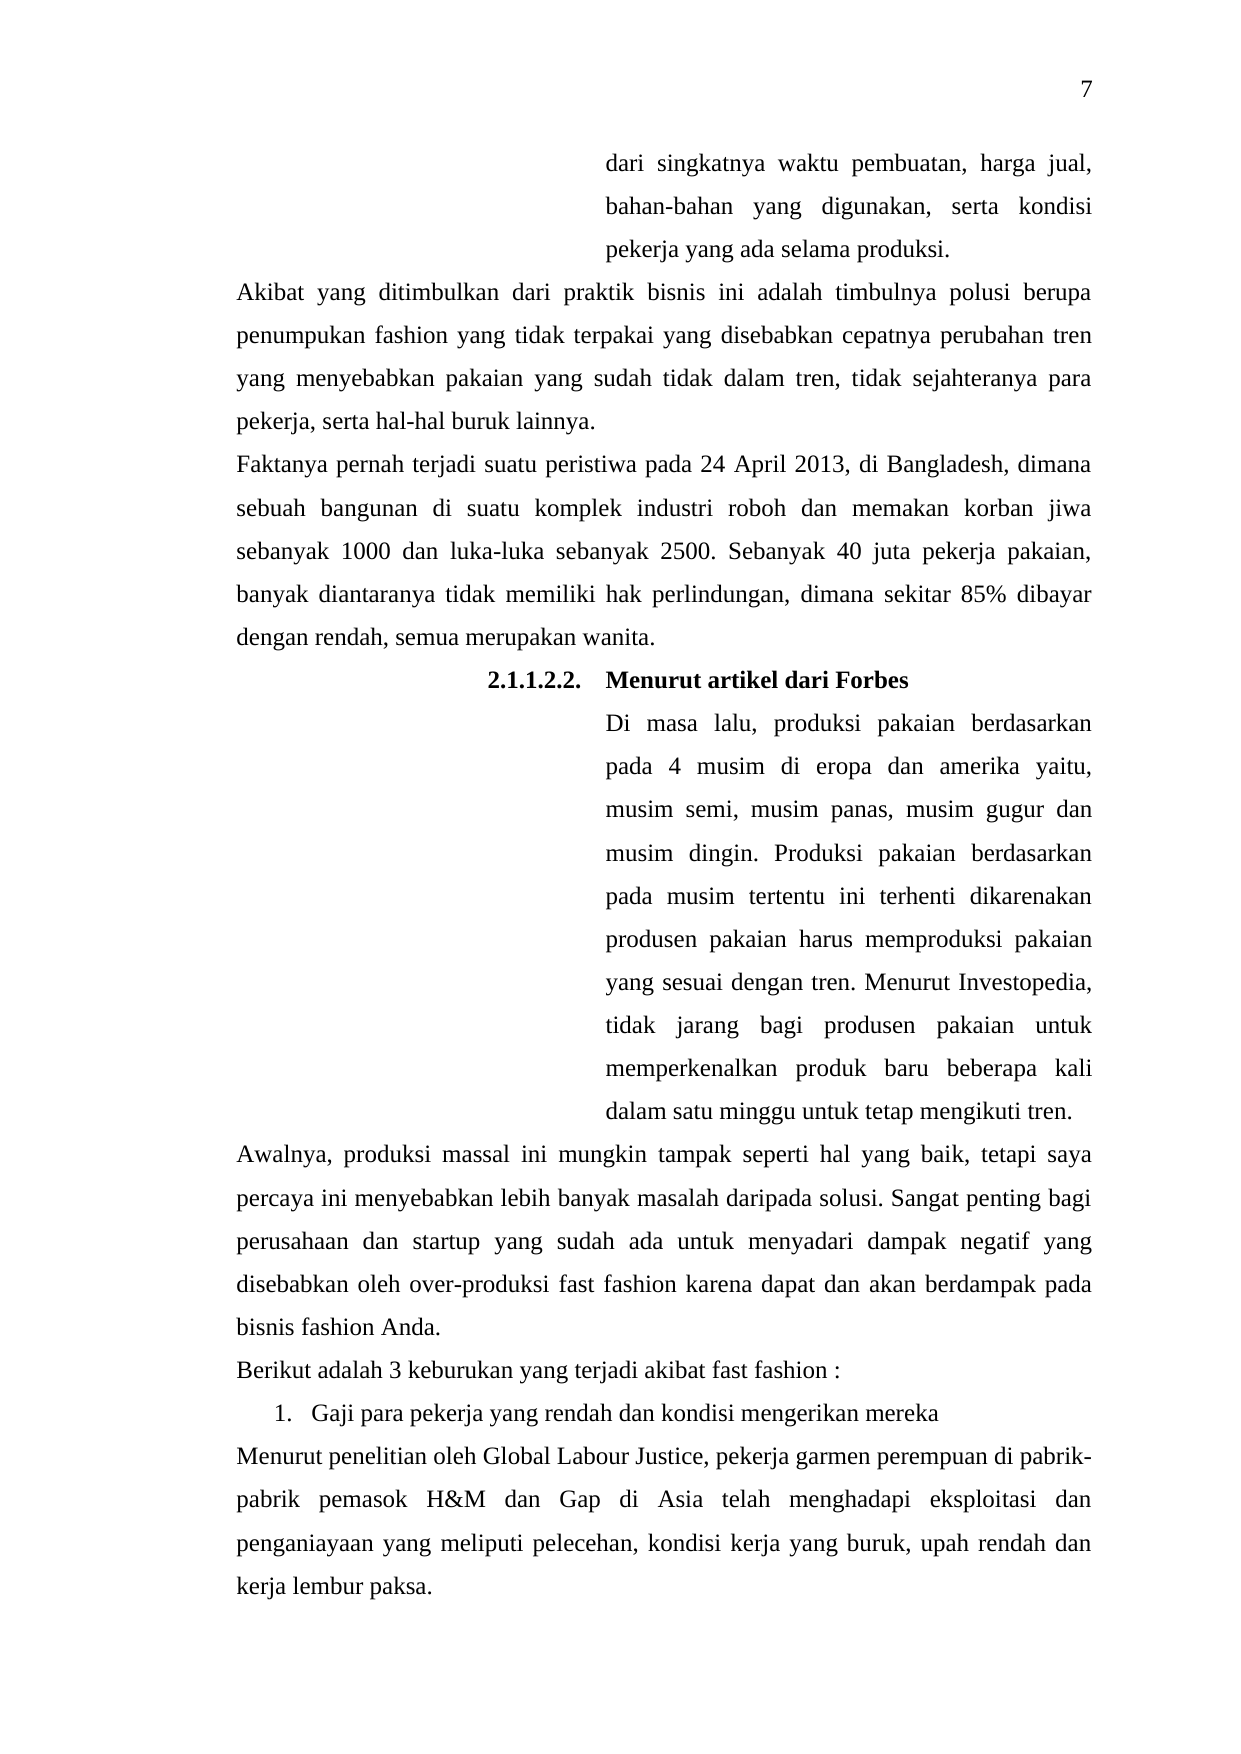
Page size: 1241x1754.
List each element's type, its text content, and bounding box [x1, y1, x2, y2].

text Menurut penelitian oleh Global Labour Justice, pekerja garmen perempuan di pabrik-pabrik pemasok H&M dan Gap di Asia telah menghadapi eksploitasi dan penganiayaan yang meliputi pelecehan, kondisi kerja yang buruk, upah rendah dan kerja lembur paksa. [236, 1441, 1092, 1599]
text Di masa lalu, produksi pakaian berdasarkan pada 4 musim di eropa dan amerika yaitu, musim semi, musim panas, musim gugur dan musim dingin. Produksi pakaian berdasarkan pada musim tertentu ini terhenti dikarenakan produsen pakaian harus memproduksi pakaian yang sesuai dengan tren. Menurut Investopedia, tidak jarang bagi produsen pakaian untuk memperkenalkan produk baru beberapa kali dalam satu minggu untuk tetap mengikuti tren. [605, 708, 1092, 1125]
text Berikut adalah 3 keburukan yang terjadi akibat fast fashion : [236, 1355, 1092, 1384]
text Faktanya pernah terjadi suatu peristiwa pada 24 April 2013, di Bangladesh, dimana sebuah bangunan di suatu komplek industri roboh dan memakan korban jiwa sebanyak 1000 dan luka-luka sebanyak 2500. Sebanyak 40 juta pekerja pakaian, banyak diantaranya tidak memiliki hak perlindungan, dimana sekitar 85% dibayar dengan rendah, semua merupakan wanita. [236, 449, 1092, 651]
subtitle Menurut artikel dari Forbes [487, 665, 1092, 694]
list Gaji para pekerja yang rendah dan kondisi mengerikan mereka [274, 1398, 1092, 1427]
text Awalnya, produksi massal ini mungkin tampak seperti hal yang baik, tetapi saya percaya ini menyebabkan lebih banyak masalah daripada solusi. Sangat penting bagi perusahaan dan startup yang sudah ada untuk menyadari dampak negatif yang disebabkan oleh over-produksi fast fashion karena dapat dan akan berdampak pada bisnis fashion Anda. [236, 1139, 1092, 1341]
text Akibat yang ditimbulkan dari praktik bisnis ini adalah timbulnya polusi berupa penumpukan fashion yang tidak terpakai yang disebabkan cepatnya perubahan tren yang menyebabkan pakaian yang sudah tidak dalam tren, tidak sejahteranya para pekerja, serta hal-hal buruk lainnya. [236, 277, 1092, 435]
